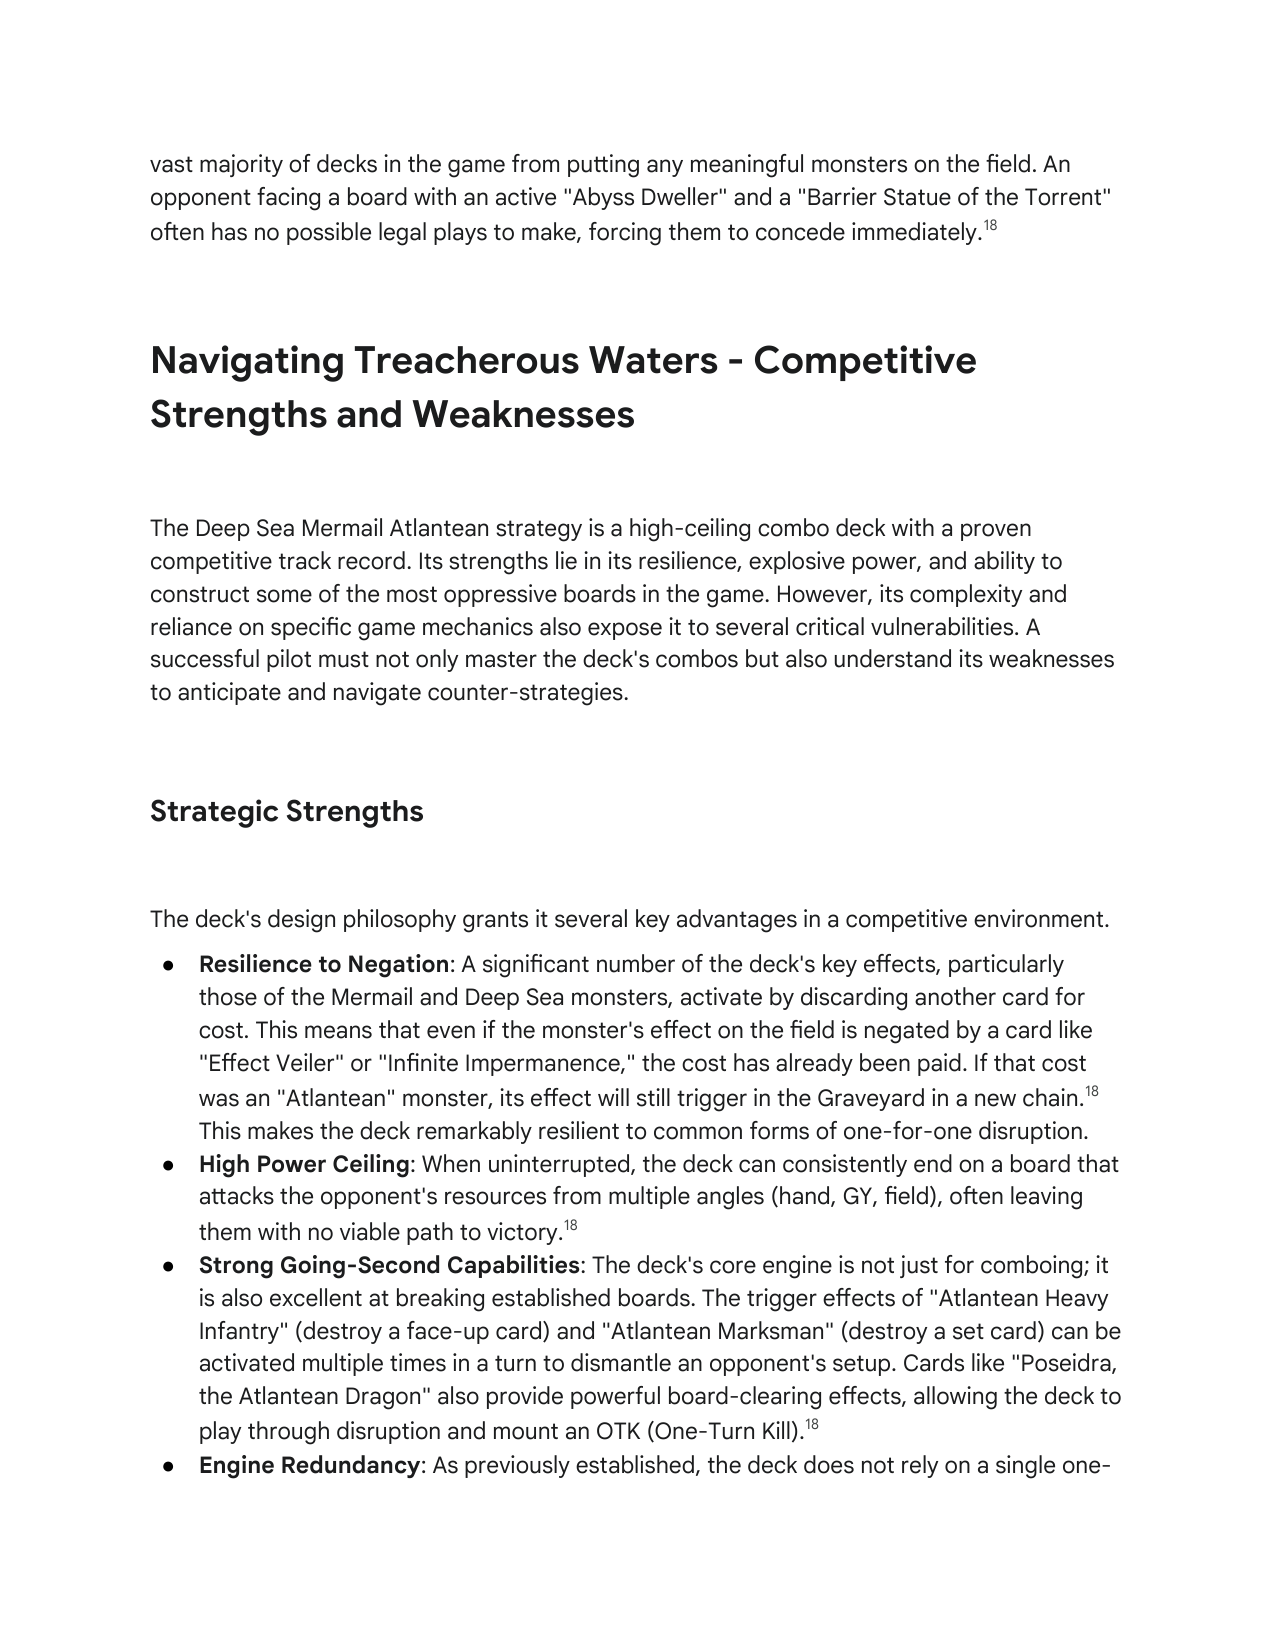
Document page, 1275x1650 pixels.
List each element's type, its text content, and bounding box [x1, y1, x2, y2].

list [161, 1451, 1125, 1480]
subtitle Strategic Strengths [150, 793, 1125, 830]
text The deck's design philosophy grants it several key advantages in a competitive environment. [150, 905, 1125, 934]
list High Power Ceiling: When uninterrupted, the deck can consistently end on a board that attacks the opponent's resources from multiple angles (hand, GY, field), often leaving them with no viable path to victory.18 [161, 1150, 1125, 1247]
list Strong Going-Second Capabilities: The deck's core engine is not just for comboing; it is also excellent at breaking established boards. The trigger effects of "Atlantean Heavy Infantry" (destroy a face-up card) and "Atlantean Marksman" (destroy a set card) can be activated multiple times in a turn to dismantle an opponent's setup. Cards like "Poseidra, the Atlantean Dragon" also provide powerful board-clearing effects, allowing the deck to play through disruption and mount an OTK (One-Turn Kill).18 [161, 1251, 1125, 1447]
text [150, 150, 1125, 247]
list Resilience to Negation: A significant number of the deck's key effects, particularly those of the Mermail and Deep Sea monsters, activate by discarding another card for cost. This means that even if the monster's effect on the field is negated by a card like "Effect Veiler" or "Infinite Impermanence," the cost has already been paid. If that cost was an "Atlantean" monster, its effect will still trigger in the Graveyard in a new chain.18 This makes the deck remarkably resilient to common forms of one-for-one disruption. [161, 951, 1125, 1146]
text The Deep Sea Mermail Atlantean strategy is a high-ceiling combo deck with a proven competitive track record. Its strengths lie in its resilience, explosive power, and ability to construct some of the most oppressive boards in the game. However, its complexity and reliance on specific game mechanics also expose it to several critical vulnerabilities. A successful pilot must not only master the deck's combos but also understand its weaknesses to anticipate and navigate counter-strategies. [150, 514, 1125, 707]
subtitle Navigating Treacherous Waters - Competitive Strengths and Weaknesses [150, 337, 1125, 438]
